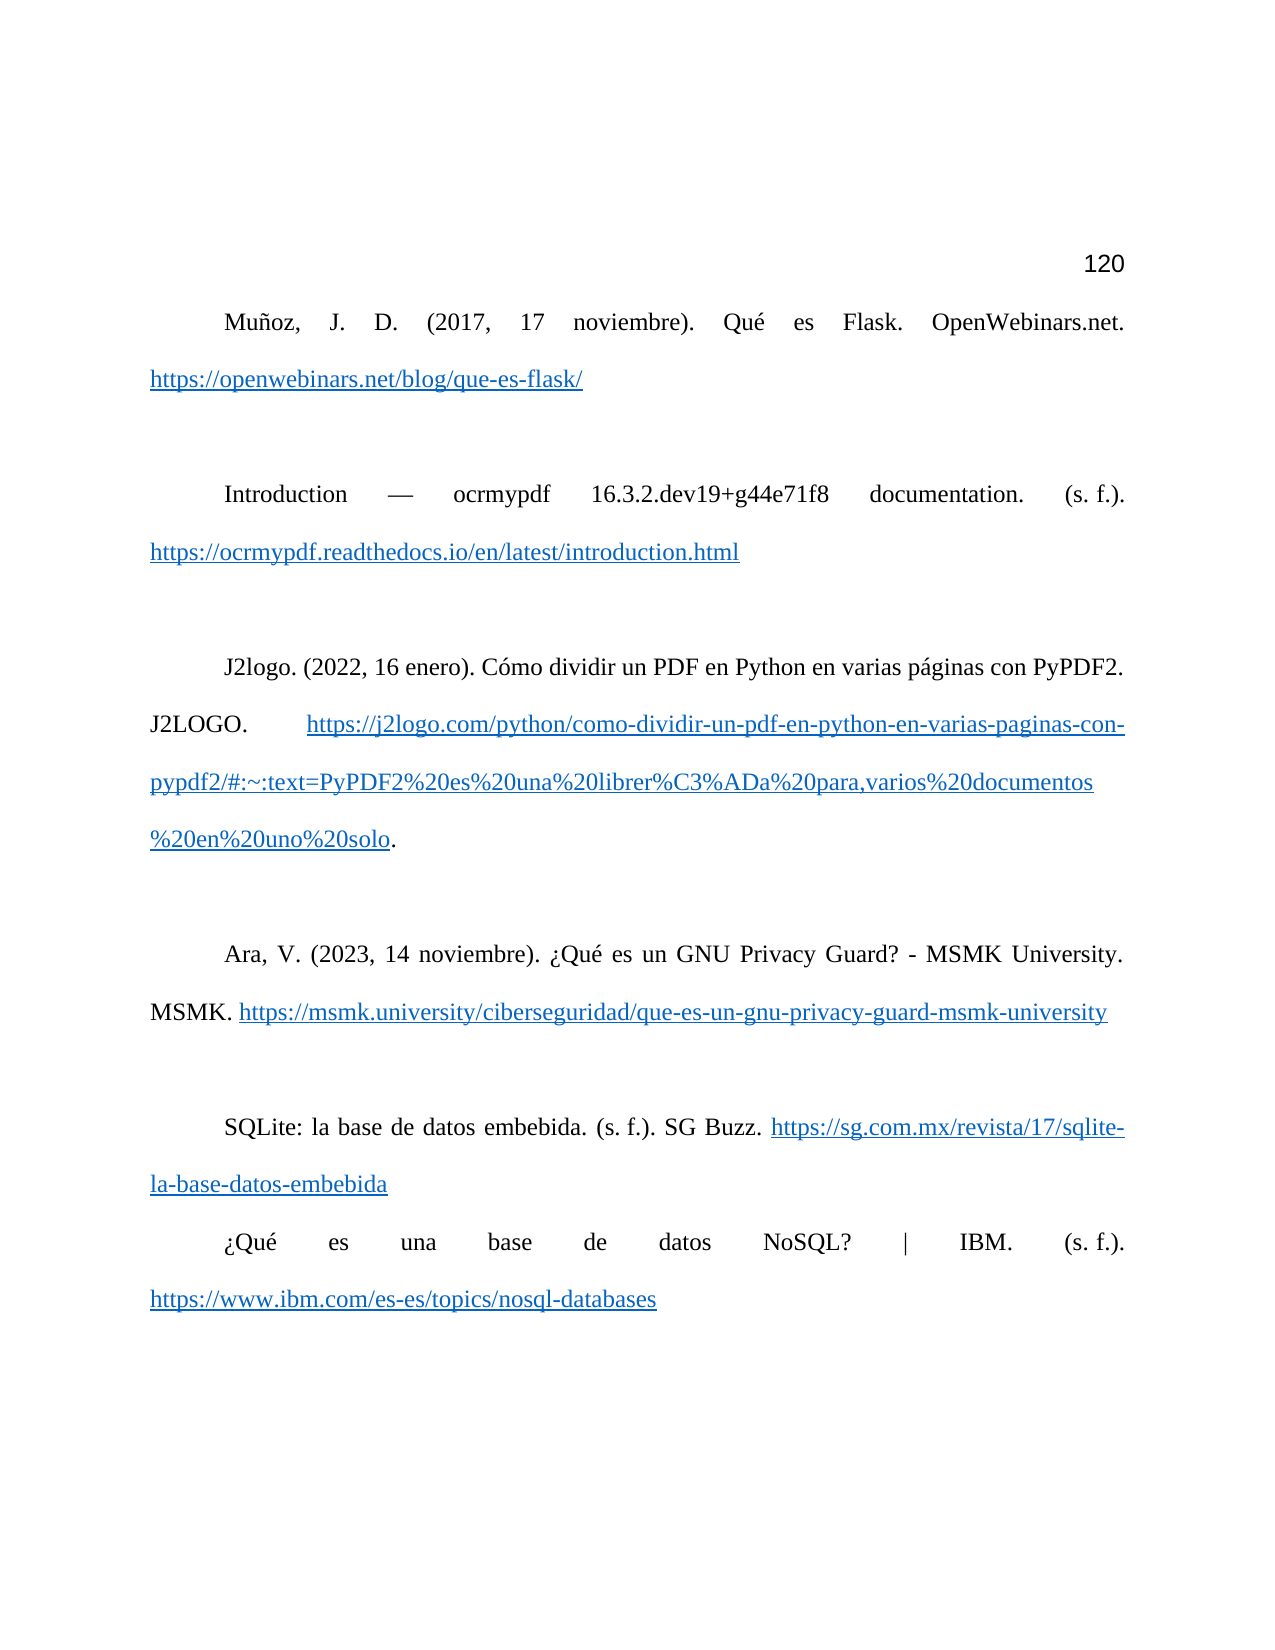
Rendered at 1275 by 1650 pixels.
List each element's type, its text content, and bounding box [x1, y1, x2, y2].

text Muñoz, J. D. (2017, 17 noviembre). Qué es Flask. OpenWebinars.net. https://openwebinars.net/blog/que-es-flask/ [150, 307, 1125, 393]
text Ara, V. (2023, 14 noviembre). ¿Qué es un GNU Privacy Guard? - MSMK University. MSMK. https://msmk.university/ciberseguridad/que-es-un-gnu-privacy-guard-msmk-university [150, 939, 1125, 1026]
text ¿Qué es una base de datos NoSQL? | IBM. (s. f.). https://www.ibm.com/es-es/topics/nosql-databases [150, 1227, 1125, 1313]
text SQLite: la base de datos embebida. (s. f.). SG Buzz. https://sg.com.mx/revista/17/sqlite-la-base-datos-embebida [150, 1112, 1125, 1198]
text J2logo. (2022, 16 enero). Cómo dividir un PDF en Python en varias páginas con PyPDF2. J2LOGO. https://j2logo.com/python/como-dividir-un-pdf-en-python-en-varias-paginas-con-pypdf2/#:~:text=PyPDF2%20es%20una%20librer%C3%ADa%20para,varios%20documentos%20en%20uno%20solo. [150, 652, 1125, 853]
text Introduction — ocrmypdf 16.3.2.dev19+g44e71f8 documentation. (s. f.). https://ocrmypdf.readthedocs.io/en/latest/introduction.html [150, 479, 1125, 566]
